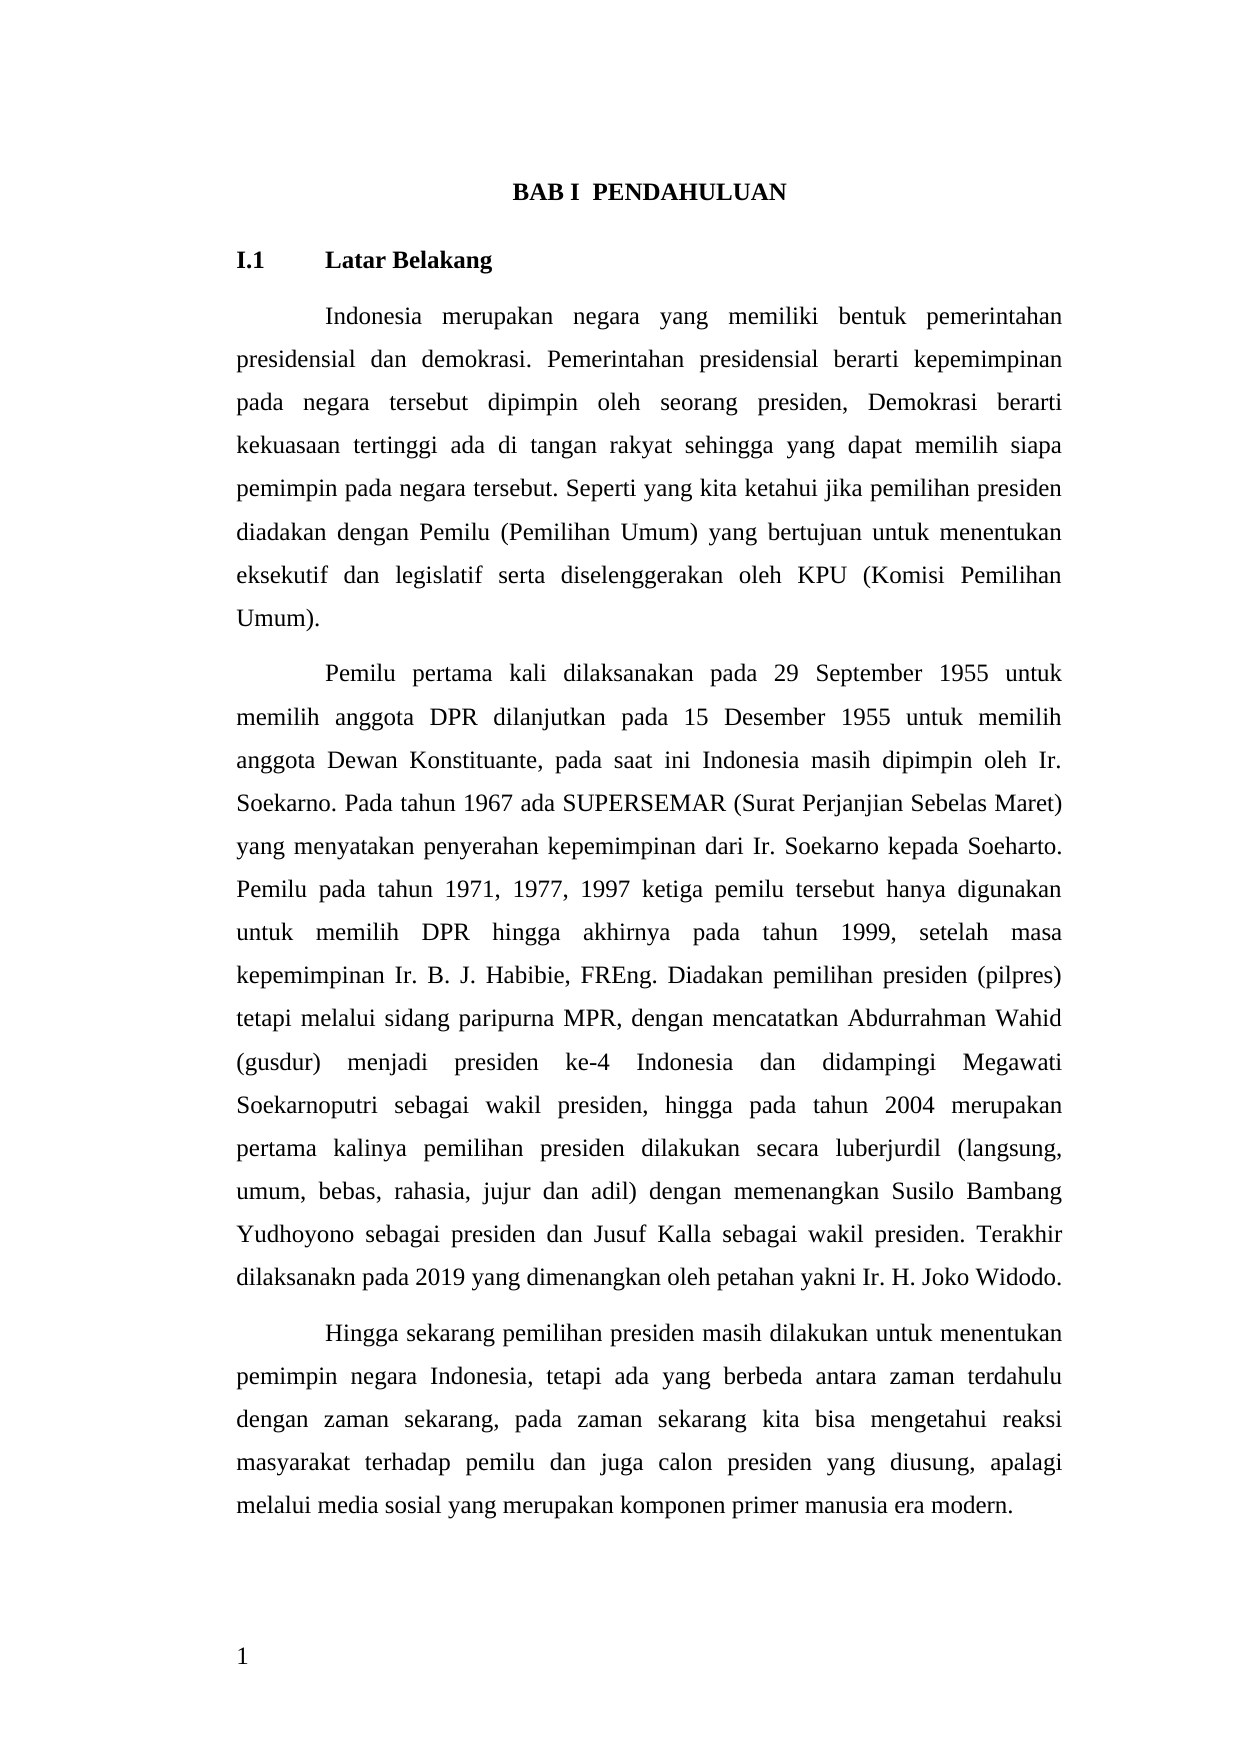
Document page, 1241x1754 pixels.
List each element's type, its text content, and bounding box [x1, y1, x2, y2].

subtitle PENDAHULUAN [236, 177, 1063, 206]
text Hingga sekarang pemilihan presiden masih dilakukan untuk menentukan pemimpin negara Indonesia, tetapi ada yang berbeda antara zaman terdahulu dengan zaman sekarang, pada zaman sekarang kita bisa mengetahui reaksi masyarakat terhadap pemilu dan juga calon presiden yang diusung, apalagi melalui media sosial yang merupakan komponen primer manusia era modern. [236, 1318, 1063, 1519]
text Indonesia merupakan negara yang memiliki bentuk pemerintahan presidensial dan demokrasi. Pemerintahan presidensial berarti kepemimpinan pada negara tersebut dipimpin oleh seorang presiden, Demokrasi berarti kekuasaan tertinggi ada di tangan rakyat sehingga yang dapat memilih siapa pemimpin pada negara tersebut. Seperti yang kita ketahui jika pemilihan presiden diadakan dengan Pemilu (Pemilihan Umum) yang bertujuan untuk menentukan eksekutif dan legislatif serta diselenggerakan oleh KPU (Komisi Pemilihan Umum). [236, 301, 1063, 632]
subtitle Latar Belakang [236, 245, 1063, 274]
text Pemilu pertama kali dilaksanakan pada 29 September 1955 untuk memilih anggota DPR dilanjutkan pada 15 Desember 1955 untuk memilih anggota Dewan Konstituante, pada saat ini Indonesia masih dipimpin oleh Ir. Soekarno. Pada tahun 1967 ada SUPERSEMAR (Surat Perjanjian Sebelas Maret) yang menyatakan penyerahan kepemimpinan dari Ir. Soekarno kepada Soeharto. Pemilu pada tahun 1971, 1977, 1997 ketiga pemilu tersebut hanya digunakan untuk memilih DPR hingga akhirnya pada tahun 1999, setelah masa kepemimpinan Ir. B. J. Habibie, FREng. Diadakan pemilihan presiden (pilpres) tetapi melalui sidang paripurna MPR, dengan mencatatkan Abdurrahman Wahid (gusdur) menjadi presiden ke-4 Indonesia dan didampingi Megawati Soekarnoputri sebagai wakil presiden, hingga pada tahun 2004 merupakan pertama kalinya pemilihan presiden dilakukan secara luberjurdil (langsung, umum, bebas, rahasia, jujur dan adil) dengan memenangkan Susilo Bambang Yudhoyono sebagai presiden dan Jusuf Kalla sebagai wakil presiden. Terakhir dilaksanakn pada 2019 yang dimenangkan oleh petahan yakni Ir. H. Joko Widodo. [236, 658, 1063, 1291]
